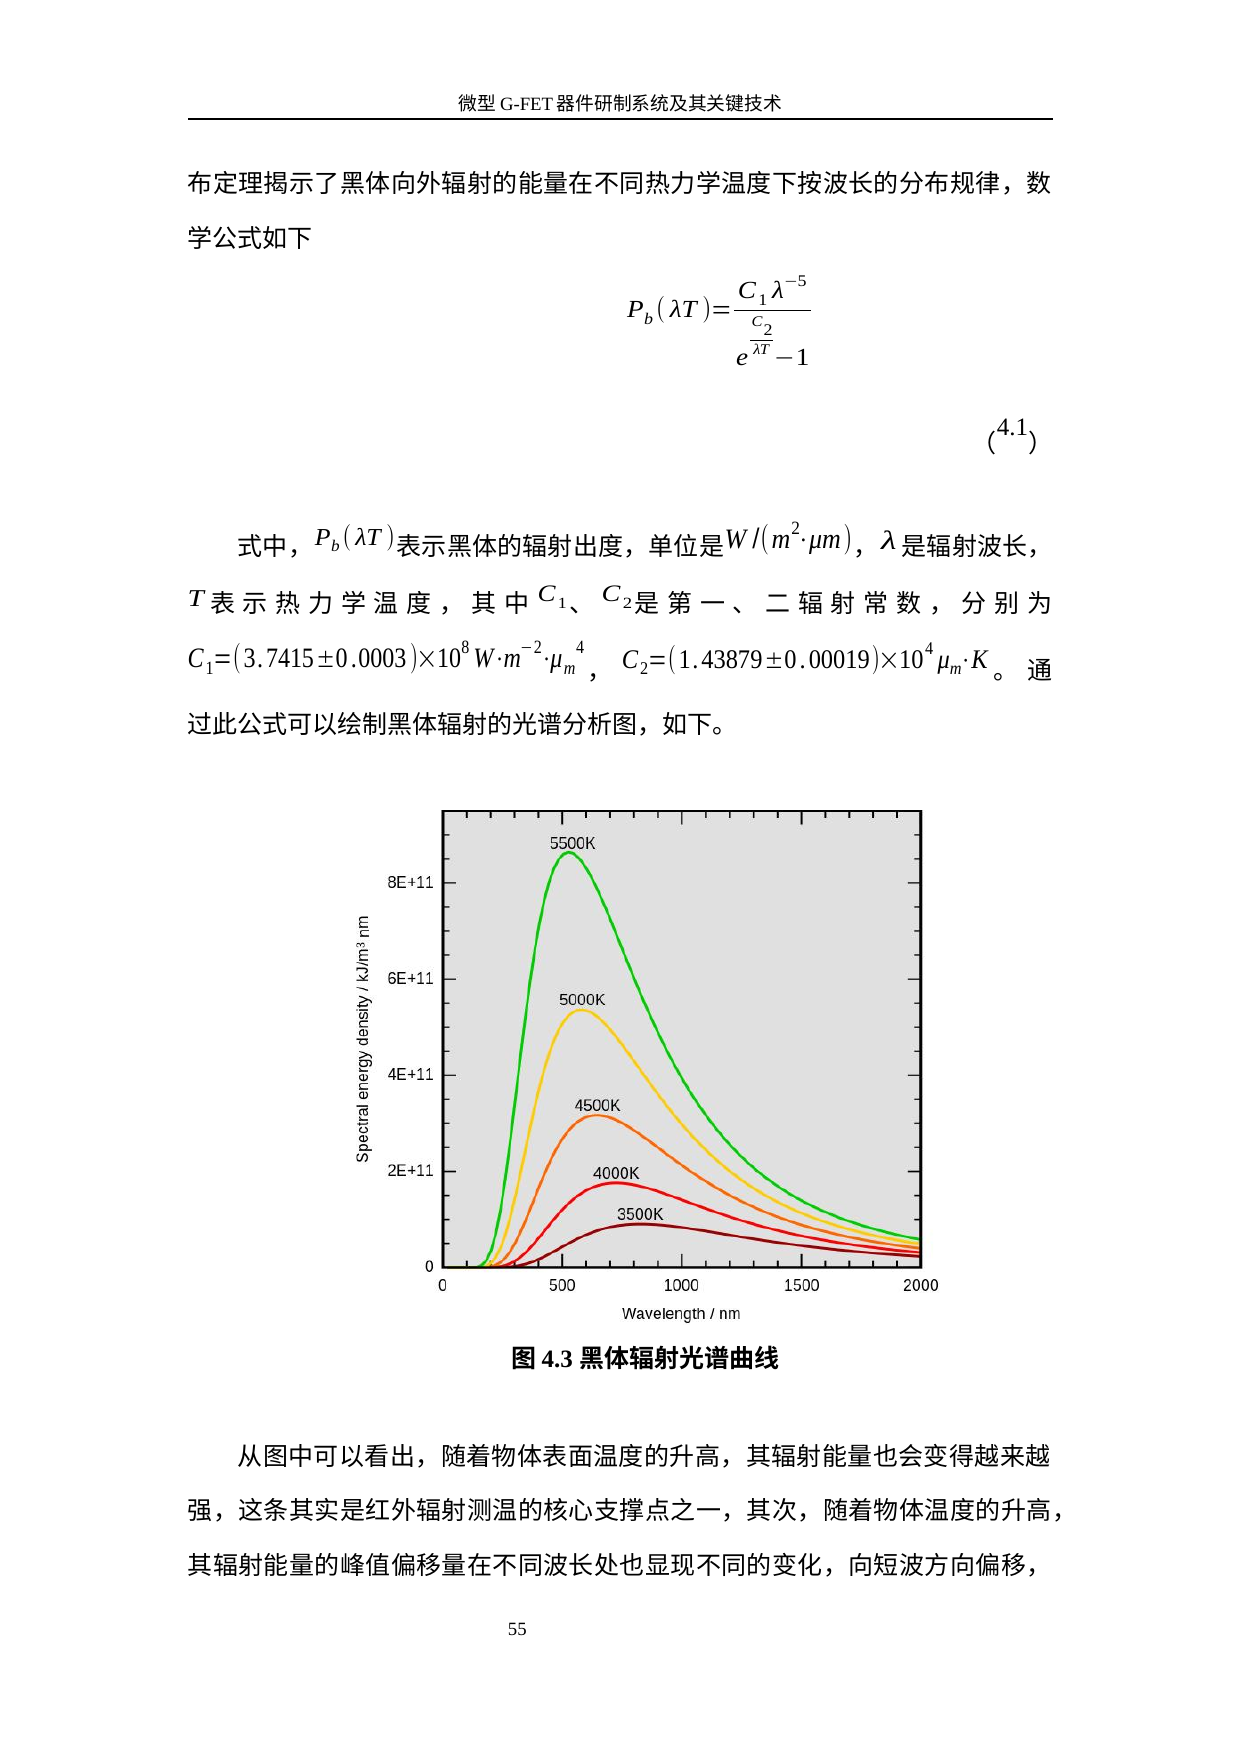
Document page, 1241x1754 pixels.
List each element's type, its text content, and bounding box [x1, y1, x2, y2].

text 式中，表示黑体的辐射出度，单位是，是辐射波长，表示热力学温度，其中、是第一、二辐射常数，分别为，。通过此公式可以绘制黑体辐射的光谱分析图，如下。 [187, 518, 1053, 741]
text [187, 164, 1053, 254]
picture [348, 802, 942, 1325]
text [187, 1436, 1053, 1581]
text （4.1） [187, 273, 1053, 459]
text 图4.3 黑体辐射光谱曲线 [187, 1339, 1053, 1375]
